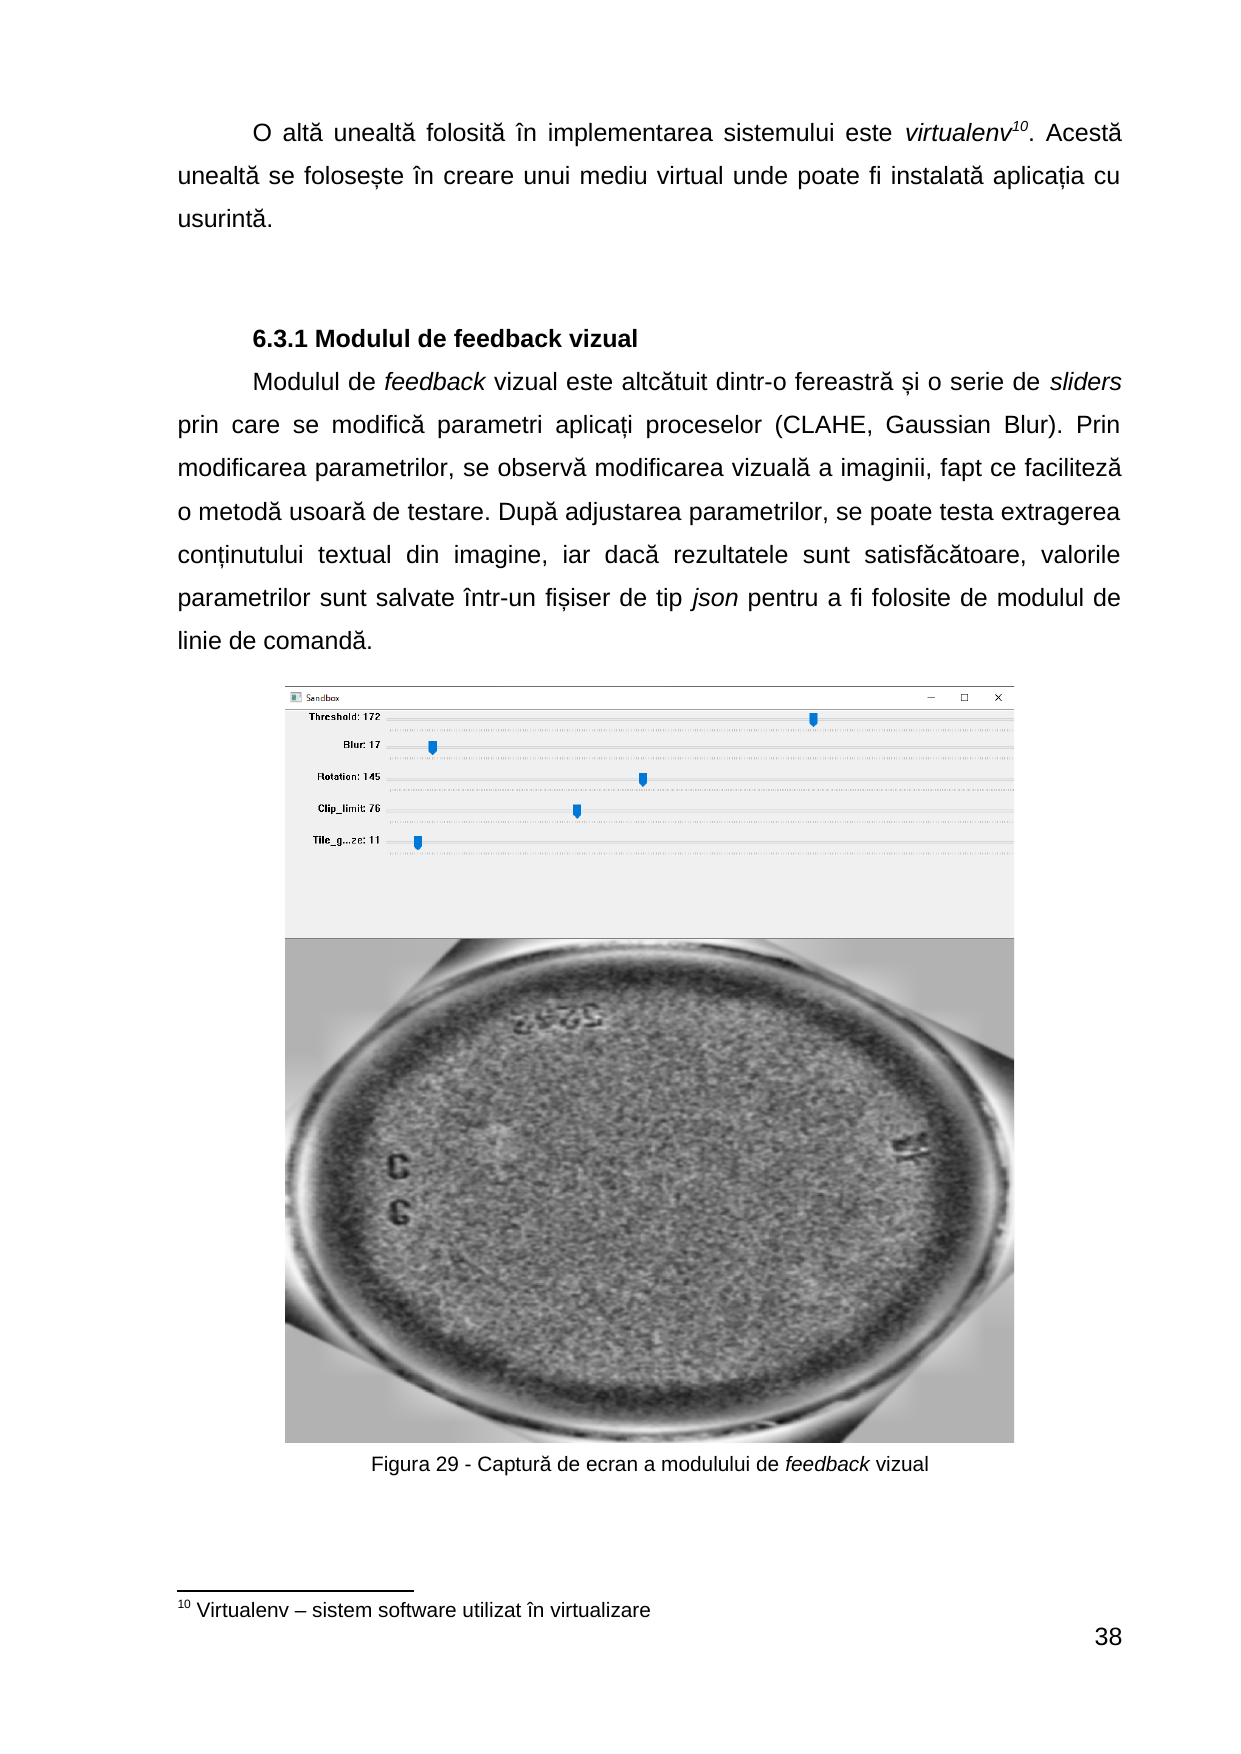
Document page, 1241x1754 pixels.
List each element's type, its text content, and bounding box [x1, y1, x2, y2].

picture [285, 686, 1015, 1443]
text O altă unealtă folosită în implementarea sistemului este virtualenv. Acestă unealtă se folosește în creare unui mediu virtual unde poate fi instalată aplicația cu usurintă. [177, 118, 1122, 233]
subtitle 6.3.1 Modulul de feedback vizual [177, 324, 1122, 353]
text Modulul de feedback vizual este altcătuit dintr-o fereastră și o serie de sliders prin care se modifică parametri aplicați proceselor (CLAHE, Gaussian Blur). Prin modificarea parametrilor, se observă modificarea vizuală a imaginii, fapt ce faciliteză o metodă usoară de testare. După adjustarea parametrilor, se poate testa extragerea conținutului textual din imagine, iar dacă rezultatele sunt satisfăcătoare, valorile parametrilor sunt salvate într-un fișiser de tip json pentru a fi folosite de modulul de linie de comandă. [177, 367, 1122, 654]
